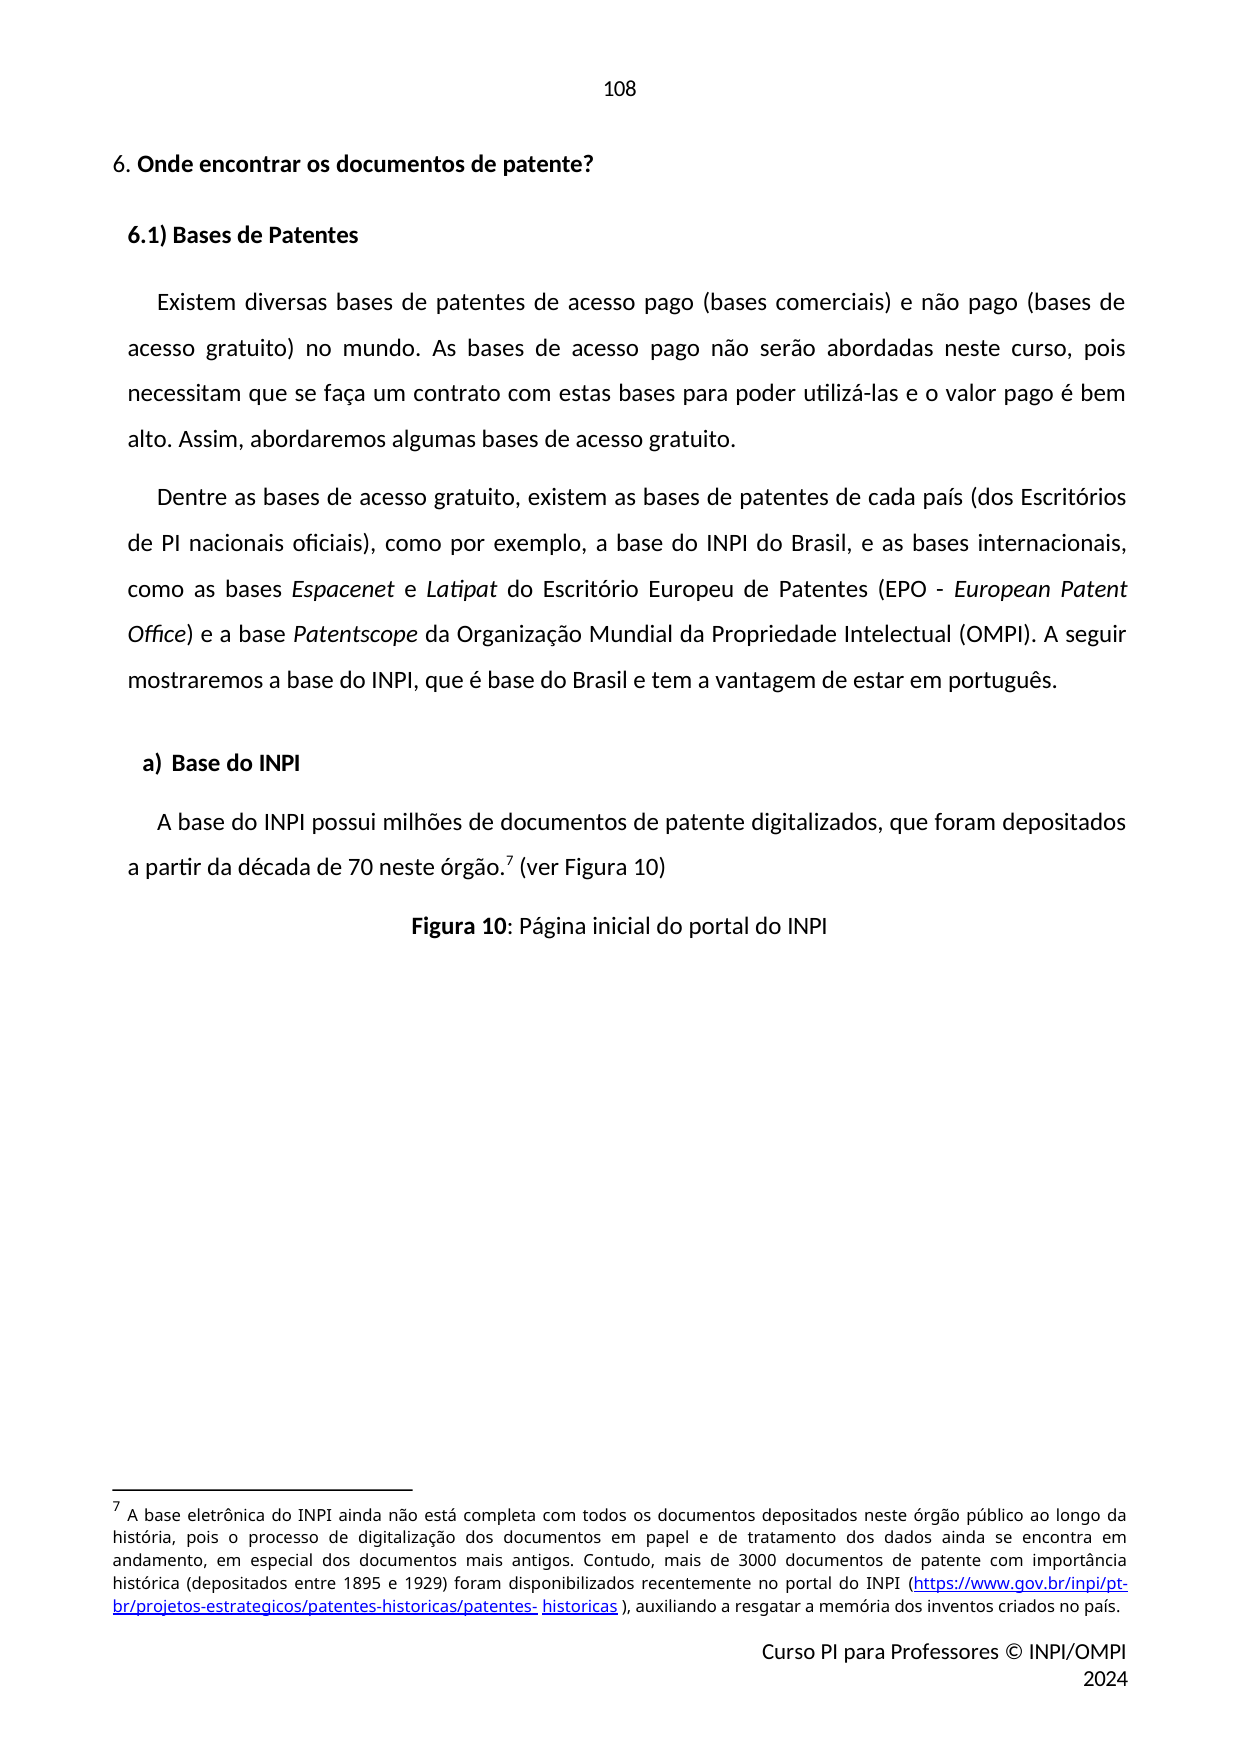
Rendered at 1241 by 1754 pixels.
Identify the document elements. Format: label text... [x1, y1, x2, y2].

list Bases de Patentes [127, 219, 1211, 250]
text Existem diversas bases de patentes de acesso pago (bases comerciais) e não pago (bases de acesso gratuito) no mundo. As bases de acesso pago não serão abordadas neste curso, pois necessitam que se faça um contrato com estas bases para poder utilizá-las e o valor pago é bem alto. Assim, abordaremos algumas bases de acesso gratuito. [127, 286, 1128, 454]
text 7 A base eletrônica do INPI ainda não está completa com todos os documentos depositados neste órgão público ao longo da história, pois o processo de digitalização dos documentos em papel e de tratamento dos dados ainda se encontra em andamento, em especial dos documentos mais antigos. Contudo, mais de 3000 documentos de patente com importância histórica (depositados entre 1895 e 1929) foram disponibilizados recentemente no portal do INPI (https://www.gov.br/inpi/pt-br/projetos-estrategicos/patentes-historicas/patentes- historicas ), auxiliando a resgatar a memória dos inventos criados no país. [112, 1497, 1128, 1617]
text Figura 10: Página inicial do portal do INPI [411, 910, 1211, 940]
text A base do INPI possui milhões de documentos de patente digitalizados, que foram depositados a partir da década de 70 neste órgão.7 (ver Figura 10) [127, 806, 1128, 882]
subtitle Base do INPI [142, 748, 1211, 778]
subtitle Onde encontrar os documentos de patente? [112, 148, 1211, 179]
text Dentre as bases de acesso gratuito, existem as bases de patentes de cada país (dos Escritórios de PI nacionais oficiais), como por exemplo, a base do INPI do Brasil, e as bases internacionais, como as bases Espacenet e Latipat do Escritório Europeu de Patentes (EPO - European Patent Office) e a base Patentscope da Organização Mundial da Propriedade Intelectual (OMPI). A seguir mostraremos a base do INPI, que é base do Brasil e tem a vantagem de estar em português. [127, 481, 1128, 695]
